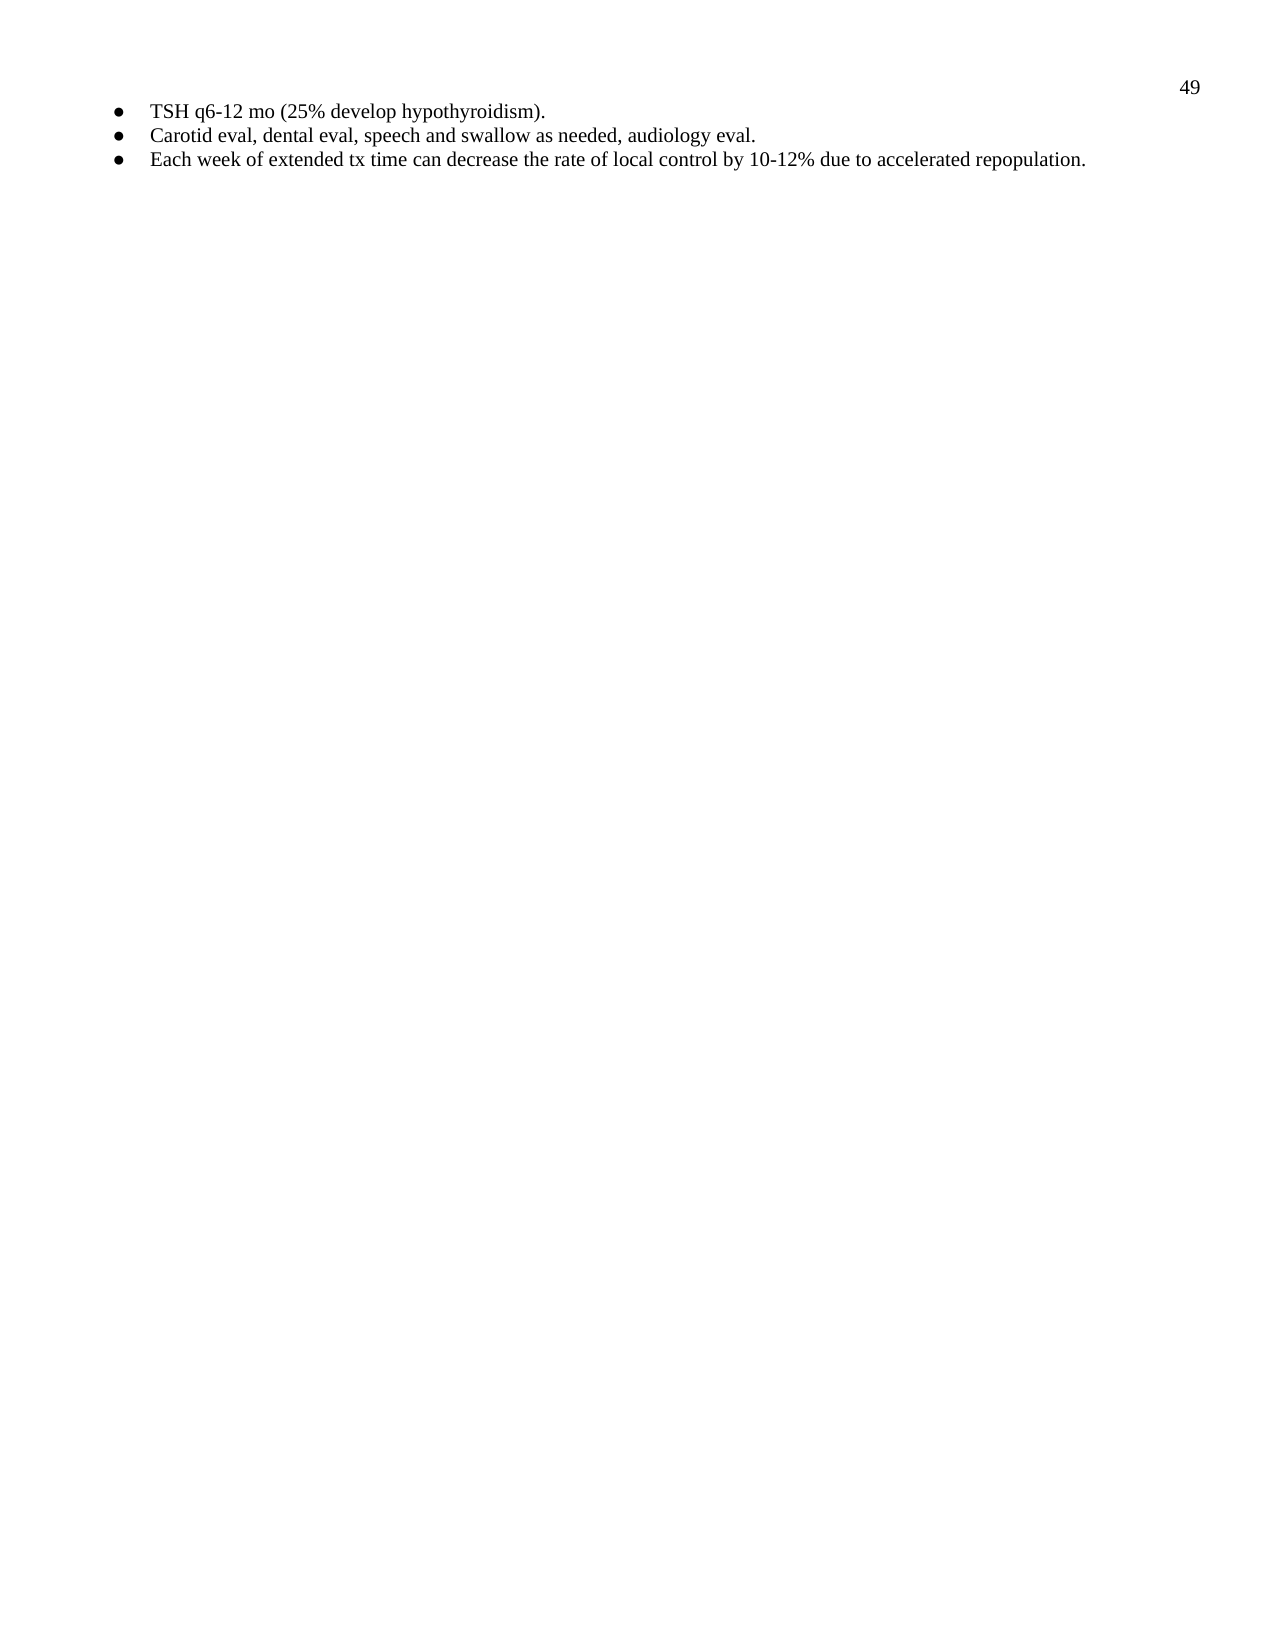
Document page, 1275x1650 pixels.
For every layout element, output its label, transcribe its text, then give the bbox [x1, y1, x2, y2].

list TSH q6-12 mo (25% develop hypothyroidism). [112, 99, 1200, 123]
list Each week of extended tx time can decrease the rate of local control by 10-12% due to accelerated repopulation. [112, 147, 1200, 171]
list Carotid eval, dental eval, speech and swallow as needed, audiology eval. [112, 123, 1200, 147]
